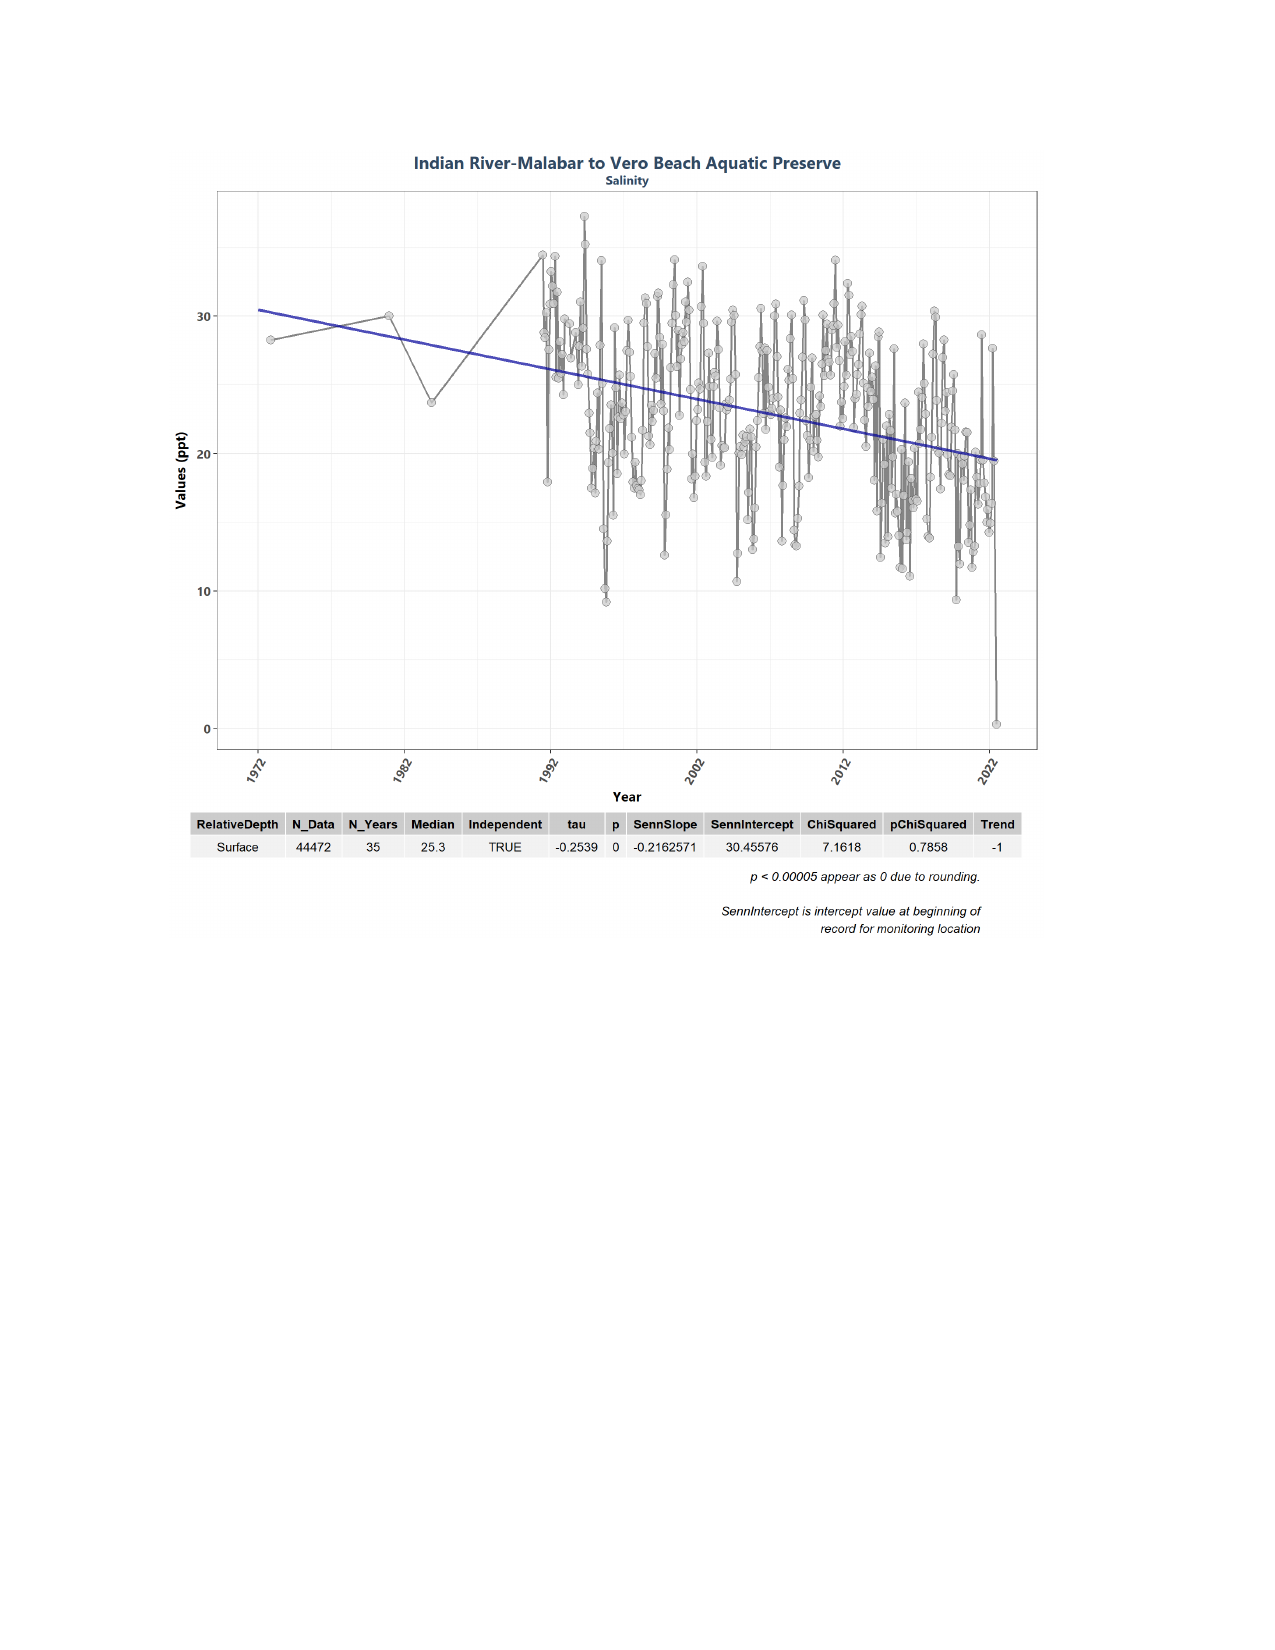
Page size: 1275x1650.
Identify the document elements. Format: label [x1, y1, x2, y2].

picture [168, 150, 1044, 938]
